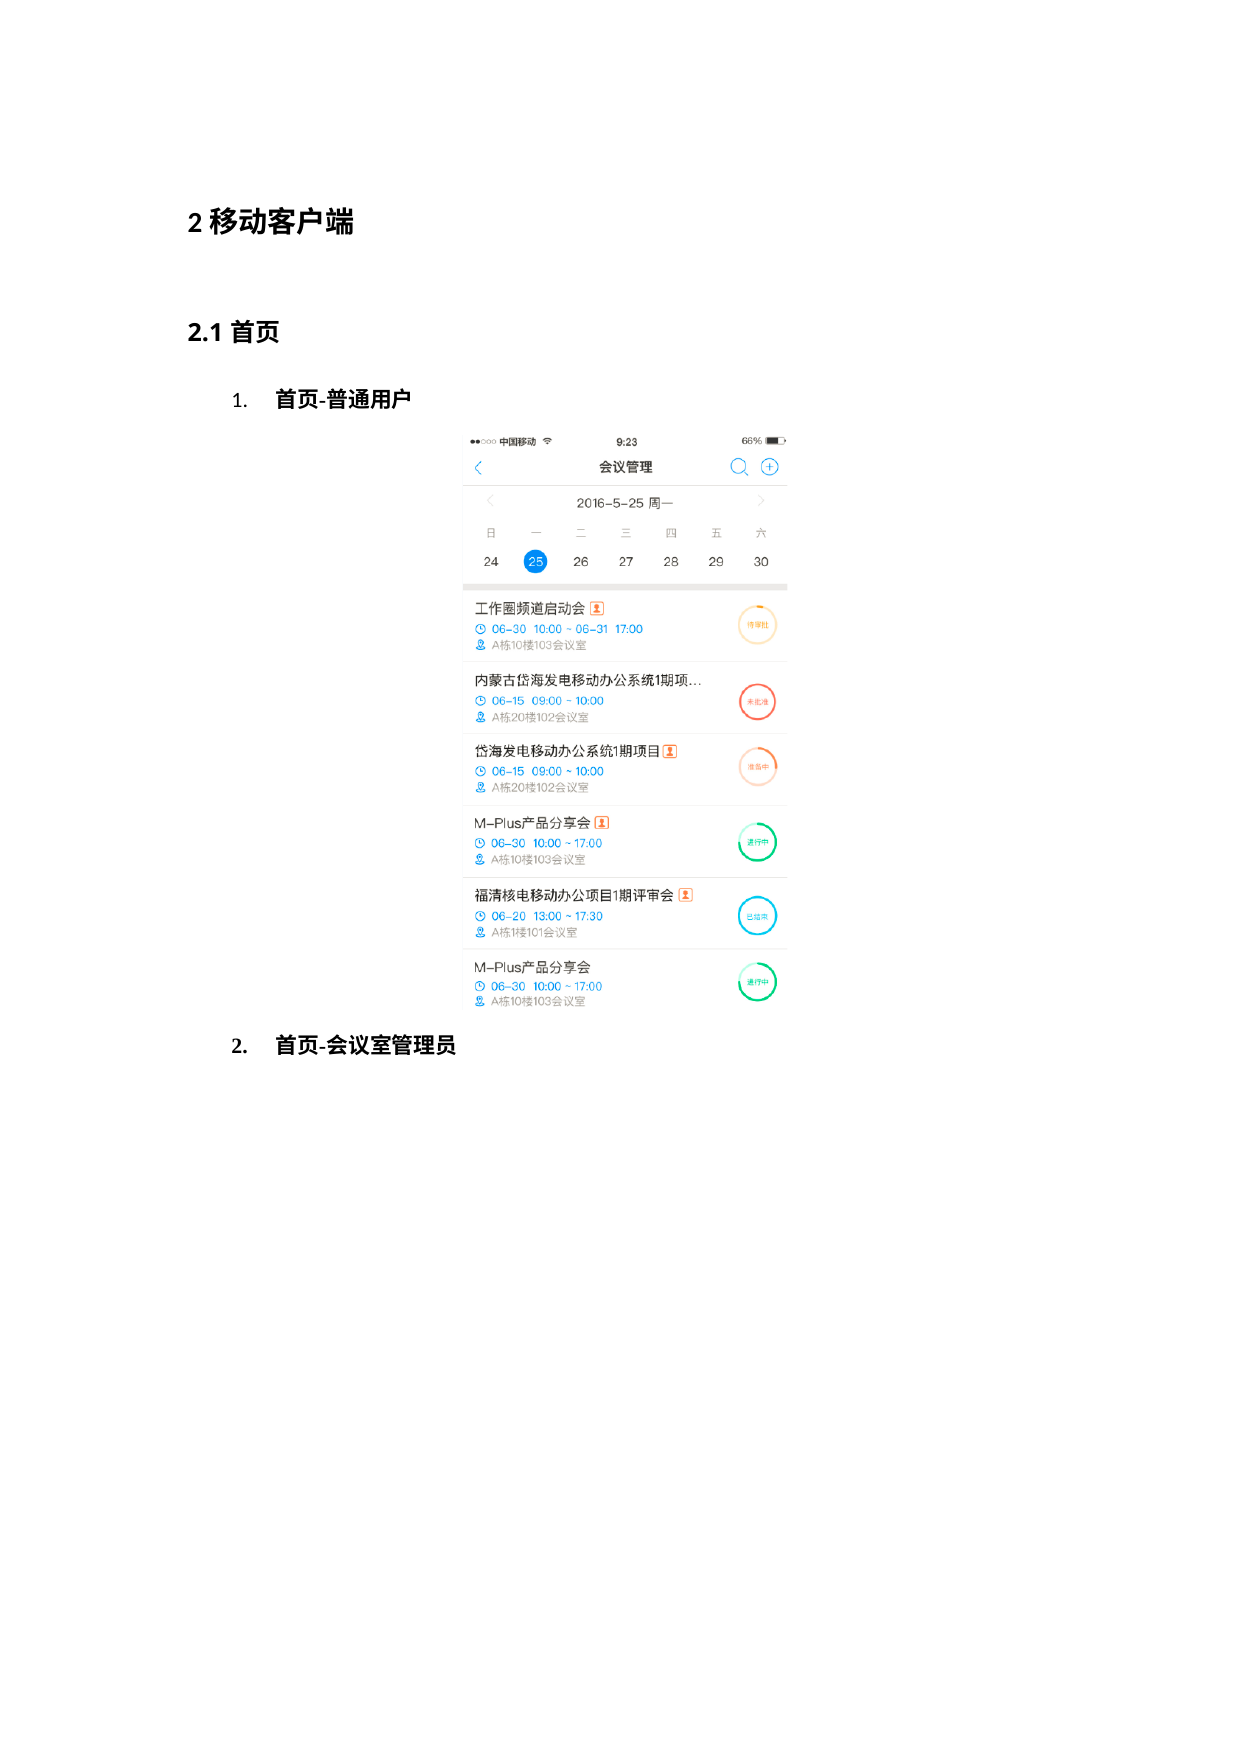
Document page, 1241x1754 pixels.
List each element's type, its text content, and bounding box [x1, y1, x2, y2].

text 2.1 首页 [187, 298, 1053, 363]
list 首页-会议室管理员 [231, 1028, 1053, 1060]
picture [462, 435, 788, 1010]
list 首页-普通用户 [231, 381, 1053, 414]
subtitle 移动客户端 [187, 187, 1053, 252]
